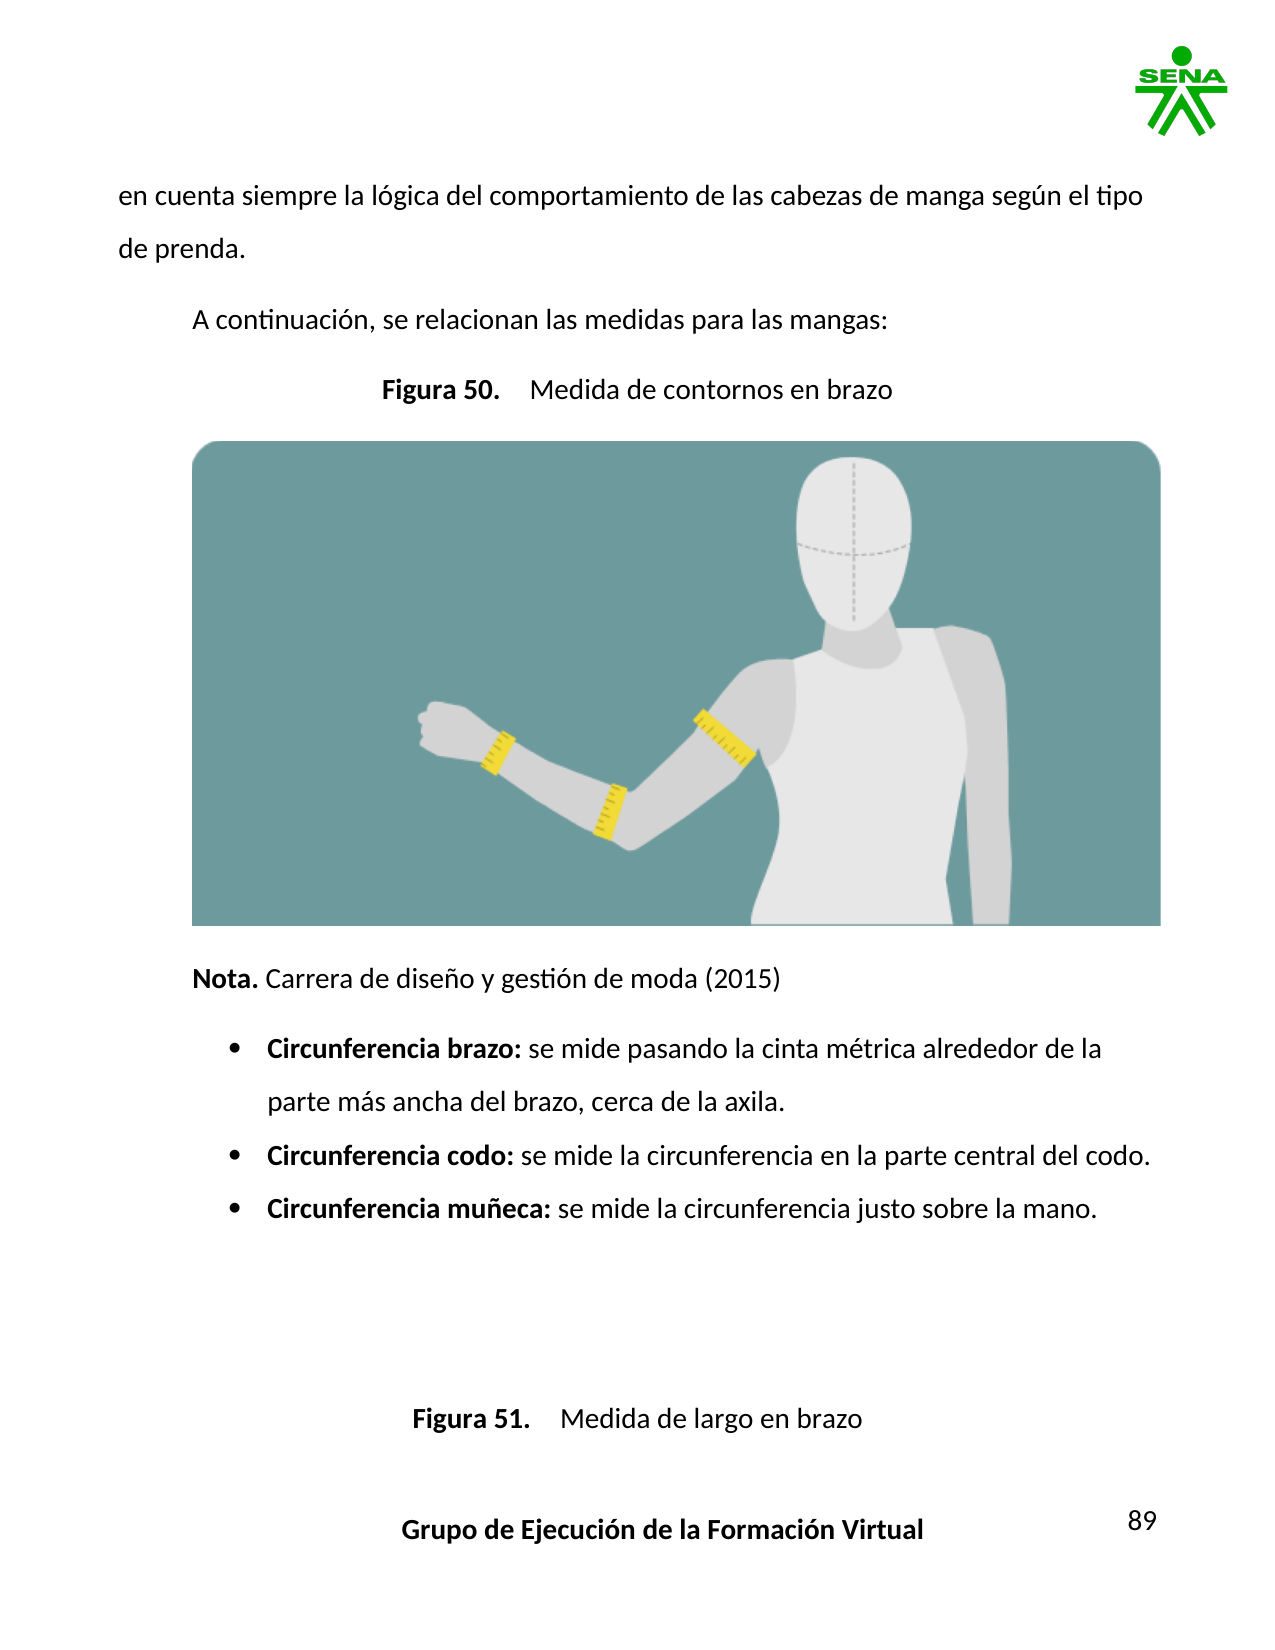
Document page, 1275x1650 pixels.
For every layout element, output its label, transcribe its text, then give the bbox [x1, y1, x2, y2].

text Medida de largo en brazo [118, 1401, 1157, 1436]
text Medida de contornos en brazo [118, 371, 1157, 406]
list Circunferencia brazo: se mide pasando la cinta métrica alrededor de la parte más ancha del brazo, cerca de la axila. [229, 1030, 1157, 1119]
picture [192, 441, 1161, 926]
list Circunferencia codo: se mide la circunferencia en la parte central del codo. [229, 1137, 1157, 1172]
text Nota. Carrera de diseño y gestión de moda (2015) [118, 960, 1157, 995]
picture [1135, 46, 1228, 136]
text A continuación, se relacionan las medidas para las mangas: [118, 301, 1157, 336]
list Circunferencia muñeca: se mide la circunferencia justo sobre la mano. [229, 1190, 1157, 1226]
